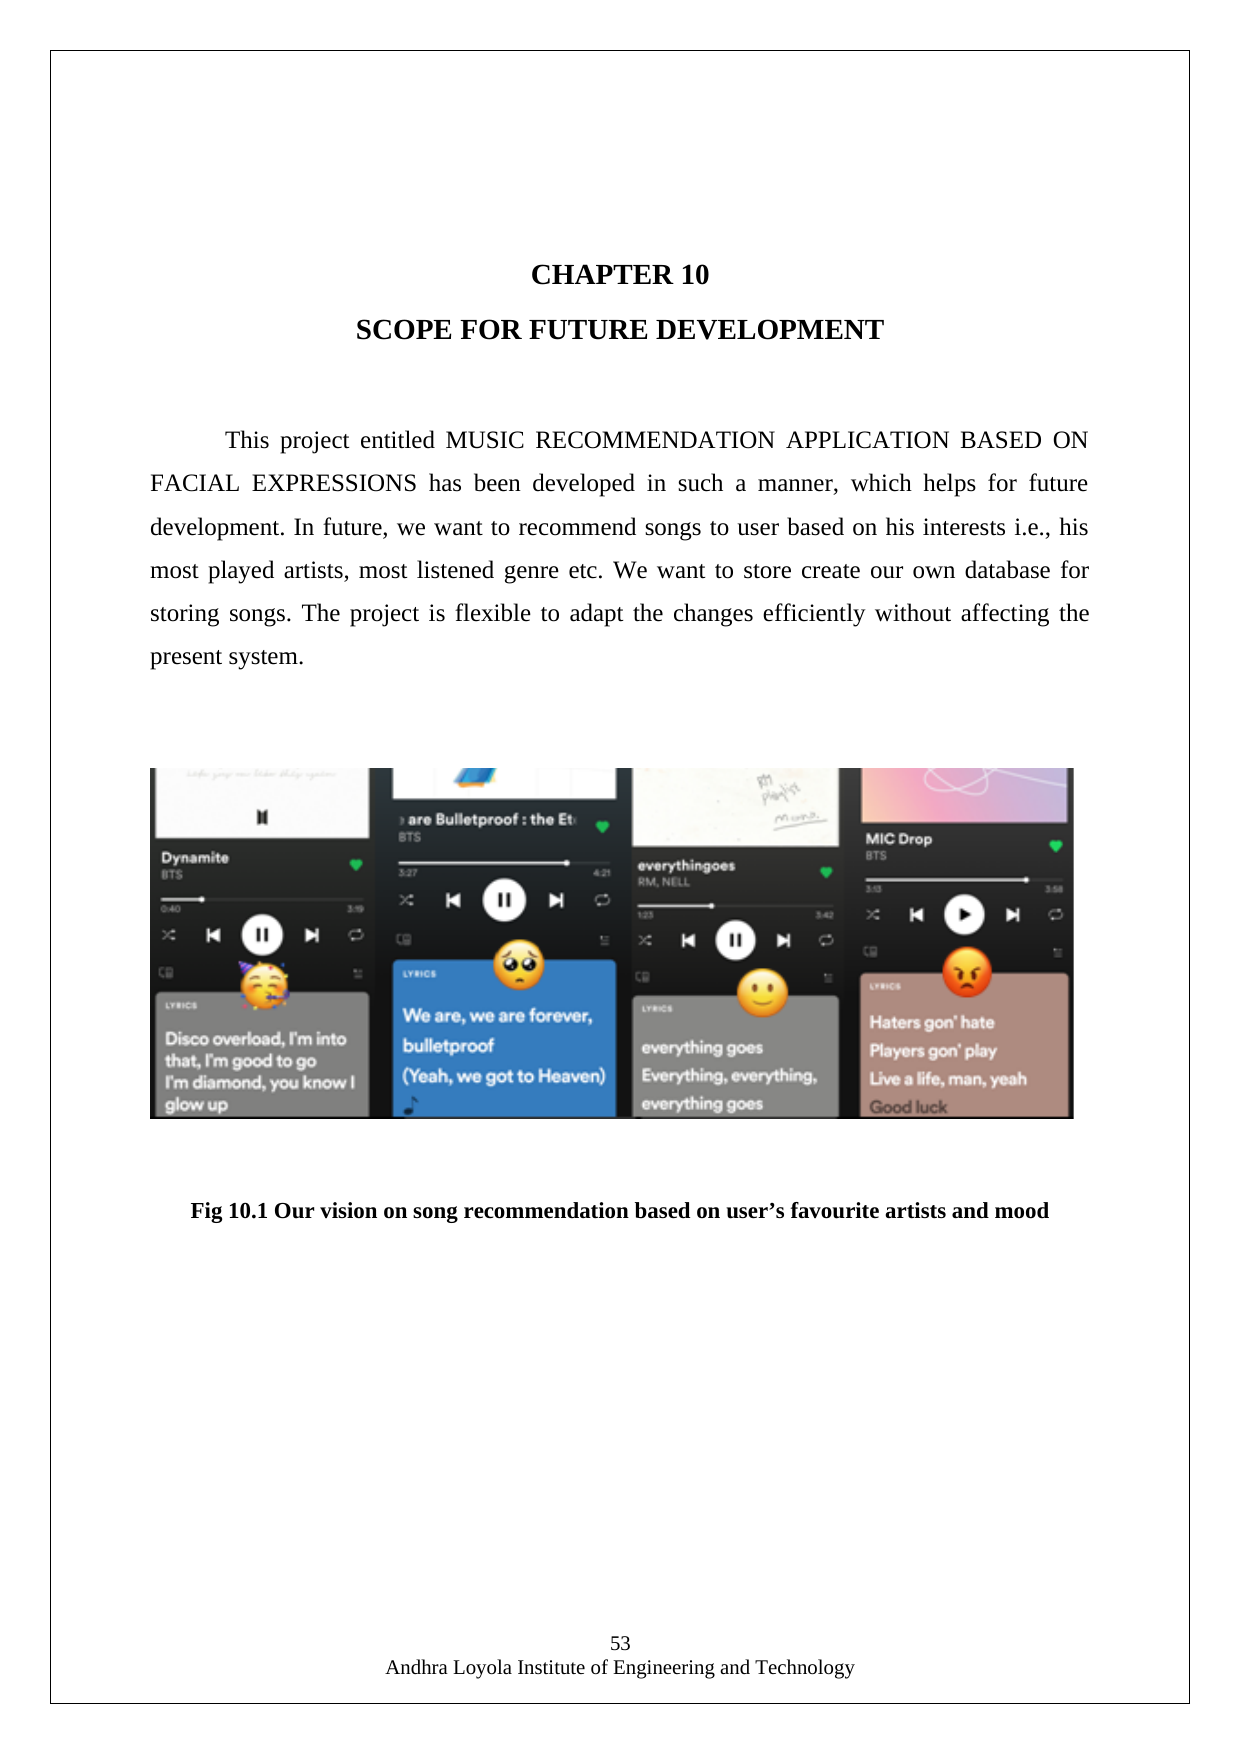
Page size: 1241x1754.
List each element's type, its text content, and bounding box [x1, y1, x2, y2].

text This project entitled MUSIC RECOMMENDATION APPLICATION BASED ON FACIAL EXPRESSIONS has been developed in such a manner, which helps for future development. In future, we want to recommend songs to user based on his interests i.e., his most played artists, most listened genre etc. We want to store create our own database for storing songs. The project is flexible to adapt the changes efficiently without affecting the present system. [150, 425, 1090, 670]
text SCOPE FOR FUTURE DEVELOPMENT [150, 312, 1090, 345]
text Fig 10.1 Our vision on song recommendation based on user’s favourite artists and mood [150, 1197, 1090, 1223]
text CHAPTER 10 [150, 257, 1090, 291]
picture [150, 768, 1074, 1119]
